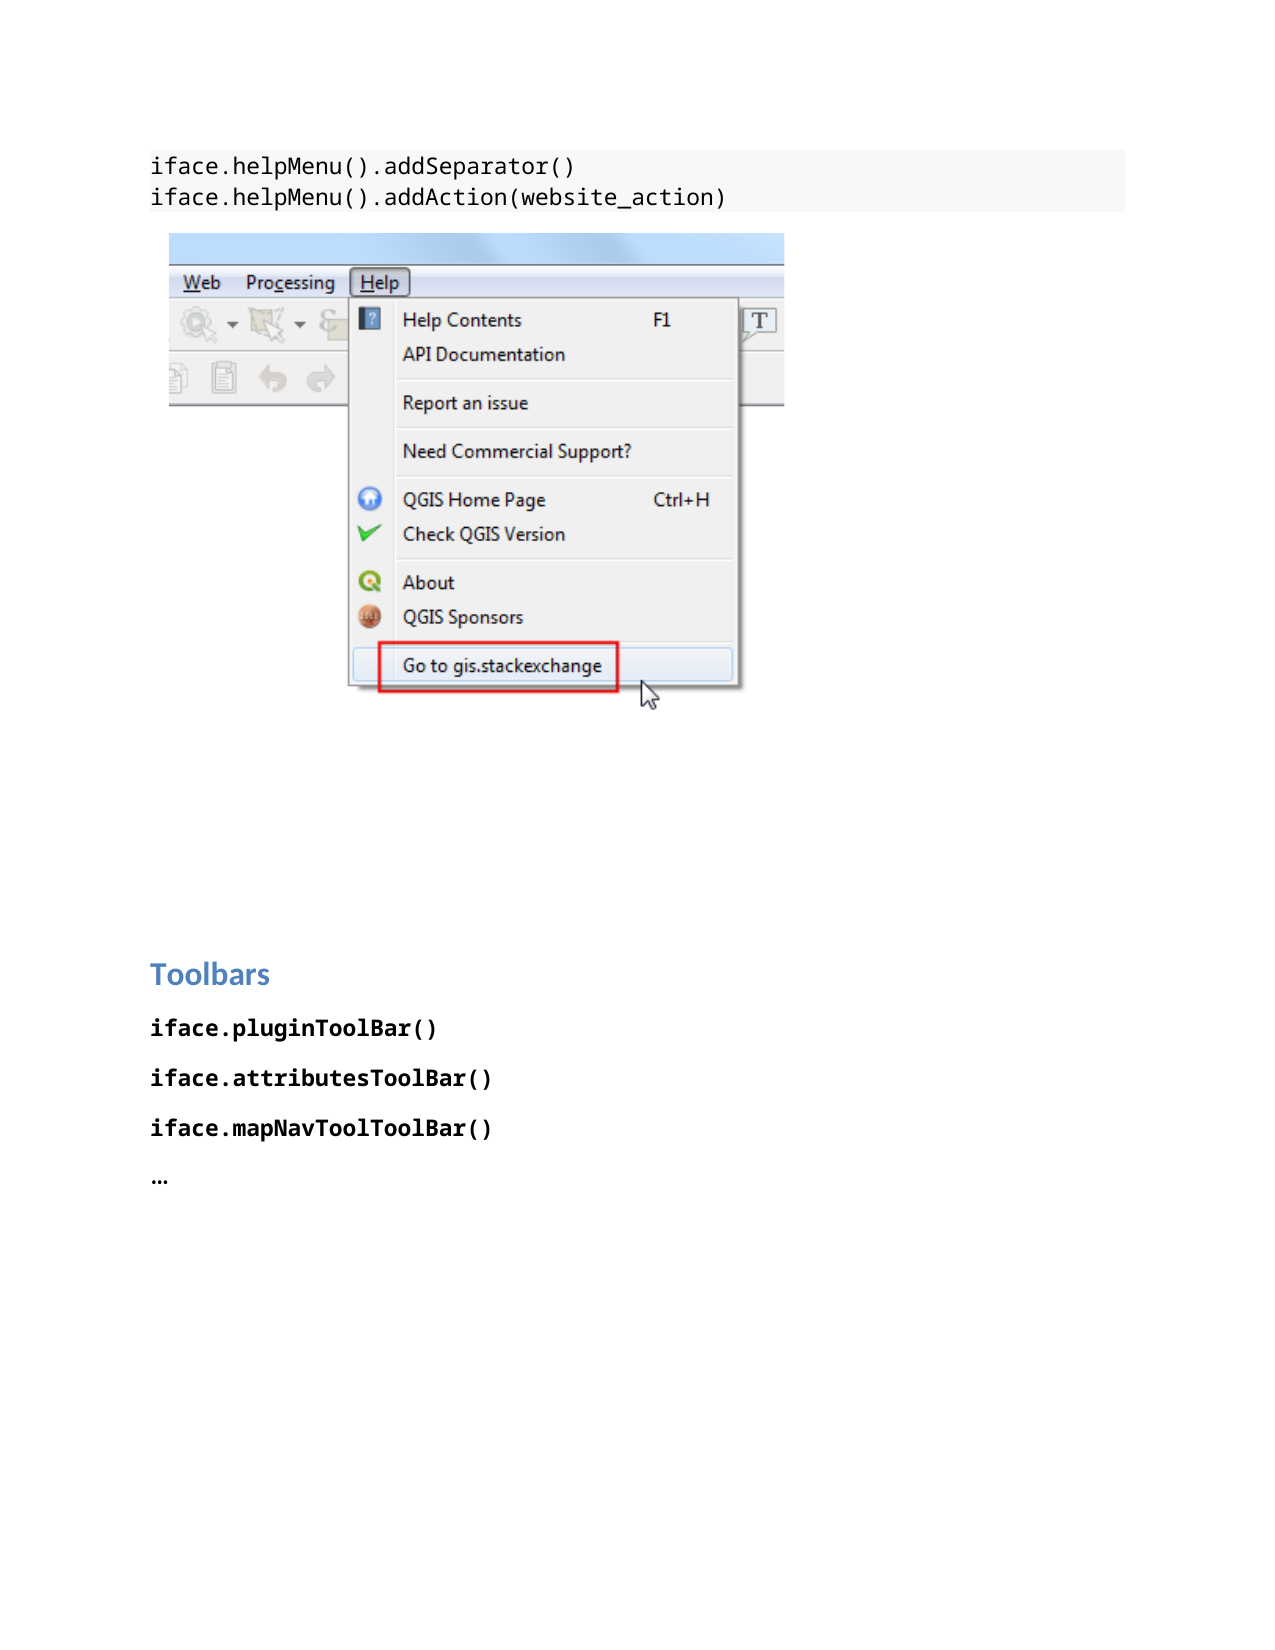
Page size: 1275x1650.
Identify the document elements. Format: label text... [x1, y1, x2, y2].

text … [150, 1162, 1125, 1191]
subtitle Toolbars [150, 953, 1125, 993]
text iface.pluginToolBar() [150, 1012, 1125, 1043]
text iface.attributesToolBar() [150, 1062, 1125, 1093]
text iface.mapNavToolToolBar() [150, 1112, 1125, 1143]
picture [168, 233, 785, 932]
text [150, 150, 1125, 212]
